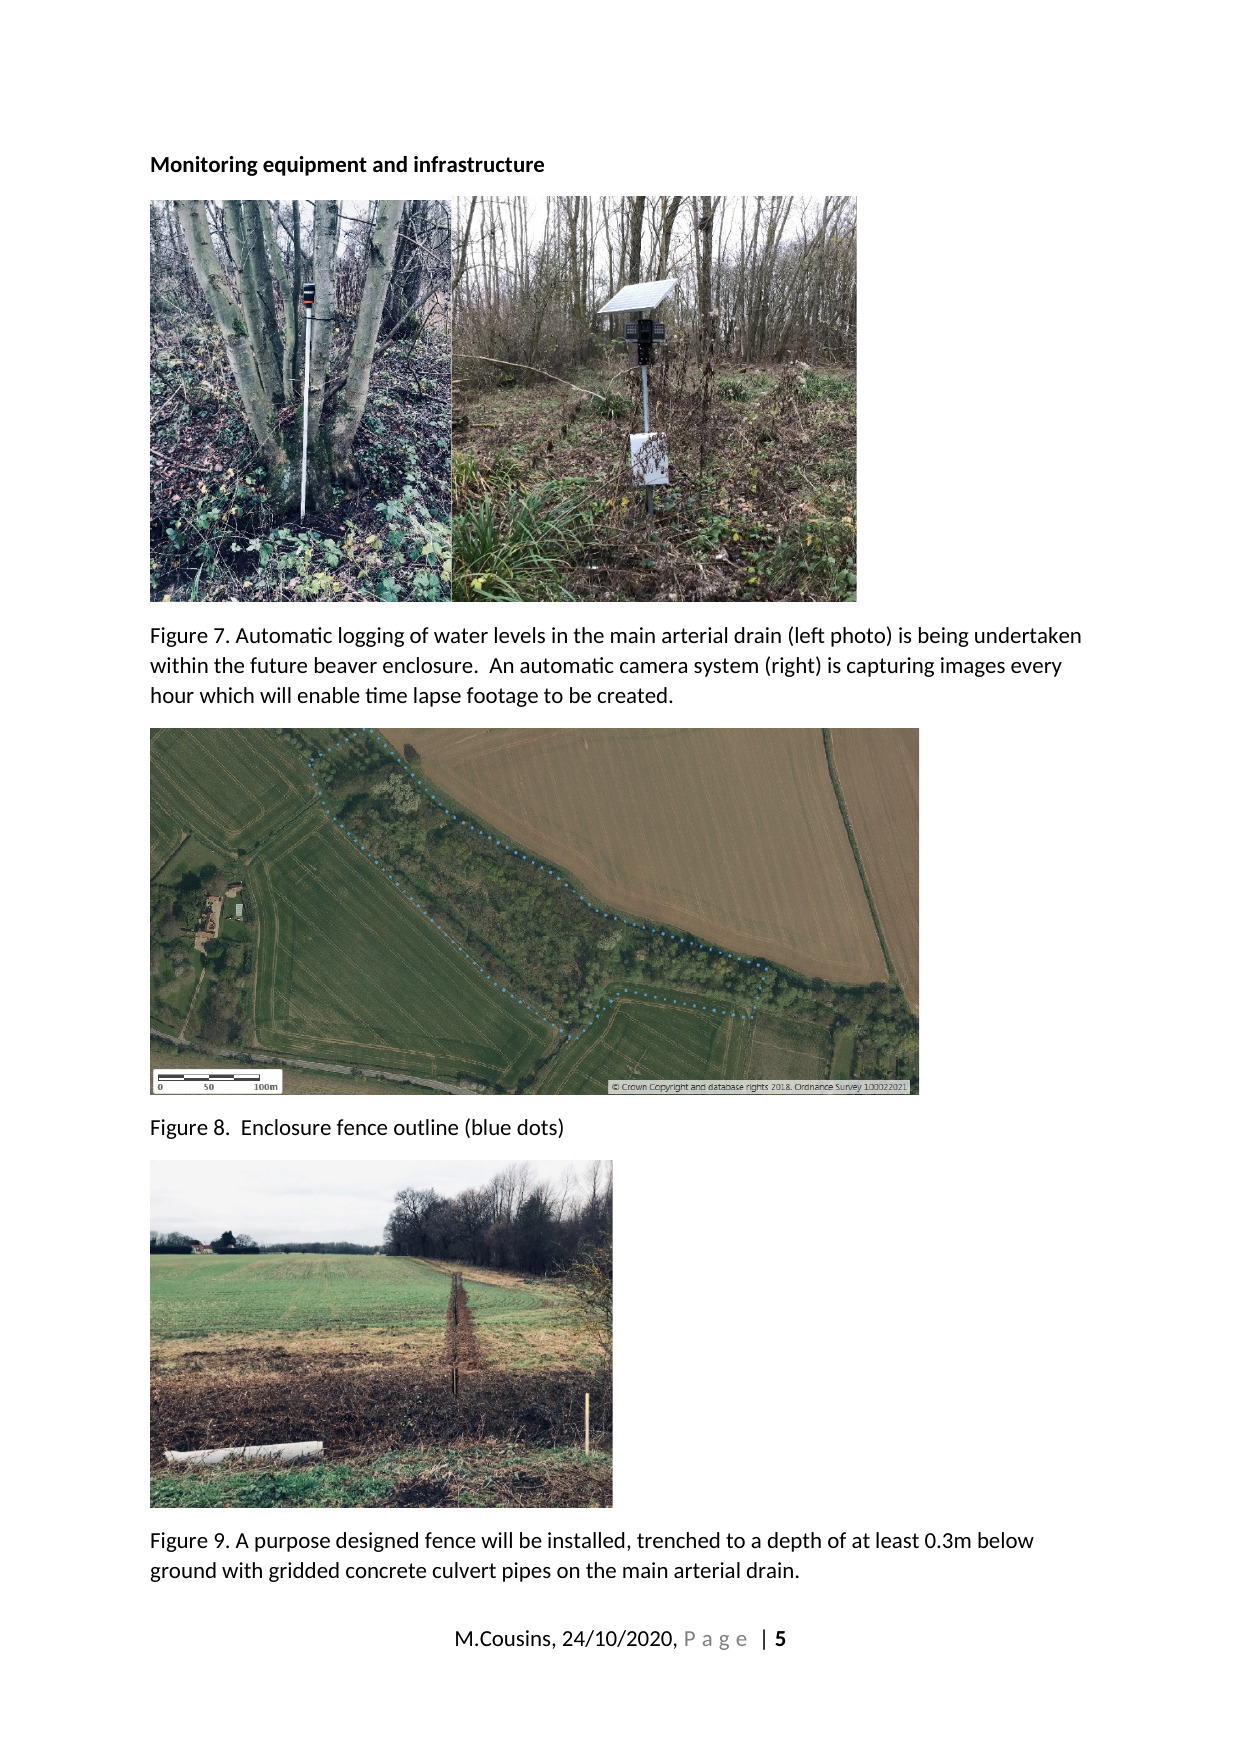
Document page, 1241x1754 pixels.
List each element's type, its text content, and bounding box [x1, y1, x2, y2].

picture [150, 1160, 613, 1508]
text Monitoring equipment and infrastructure [150, 150, 1090, 178]
picture [150, 728, 920, 1095]
text Figure 9. A purpose designed fence will be installed, trenched to a depth of at least 0.3m below ground with gridded concrete culvert pipes on the main arterial drain. [150, 1526, 1090, 1584]
picture [150, 196, 857, 602]
text Figure 7. Automatic logging of water levels in the main arterial drain (left photo) is being undertaken within the future beaver enclosure. An automatic camera system (right) is capturing images every hour which will enable time lapse footage to be created. [150, 621, 1090, 709]
text Figure 8. Enclosure fence outline (blue dots) [150, 1113, 1090, 1142]
